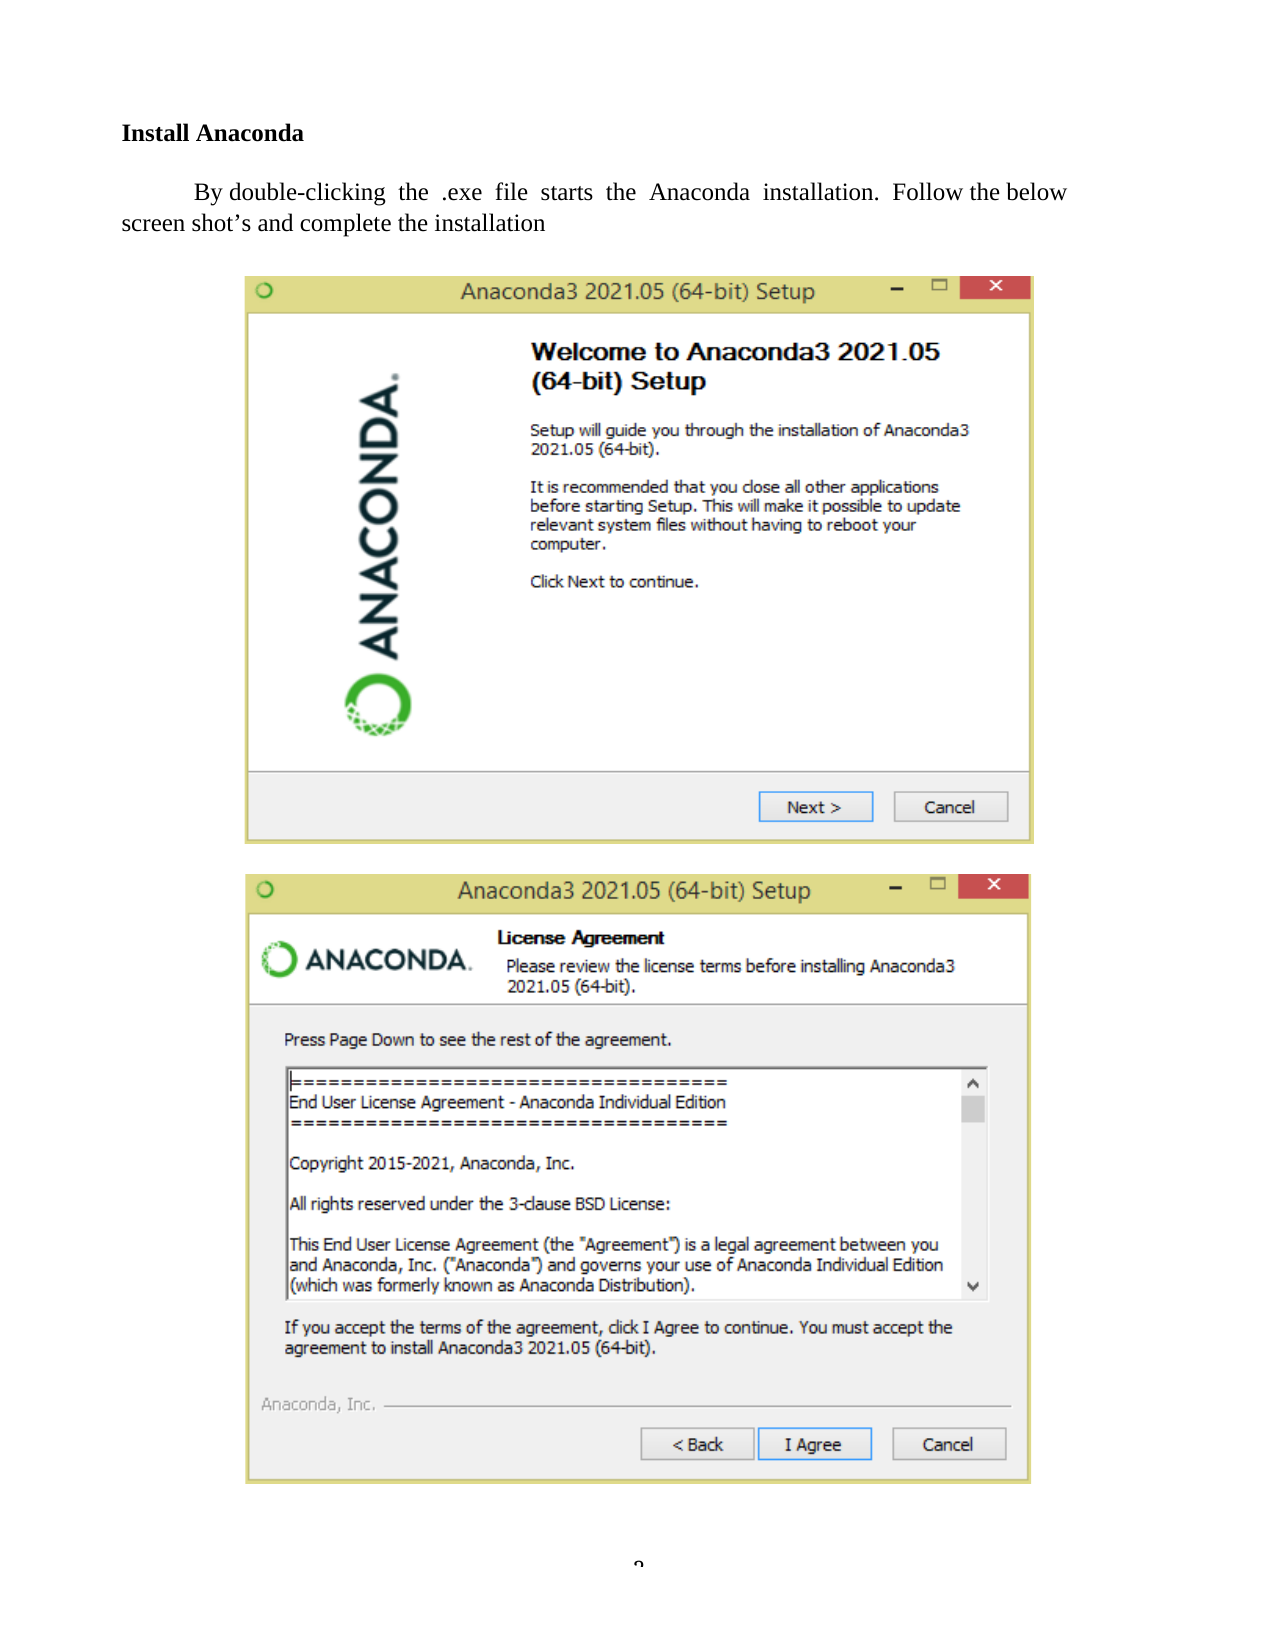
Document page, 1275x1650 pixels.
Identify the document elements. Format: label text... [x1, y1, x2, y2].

picture [245, 874, 1032, 1484]
subtitle Install Anaconda [121, 118, 1181, 147]
picture [244, 276, 1034, 844]
text By double-clicking the .exe file starts the Anaconda installation. Follow the below screen shot’s and complete the installation [121, 177, 1124, 237]
